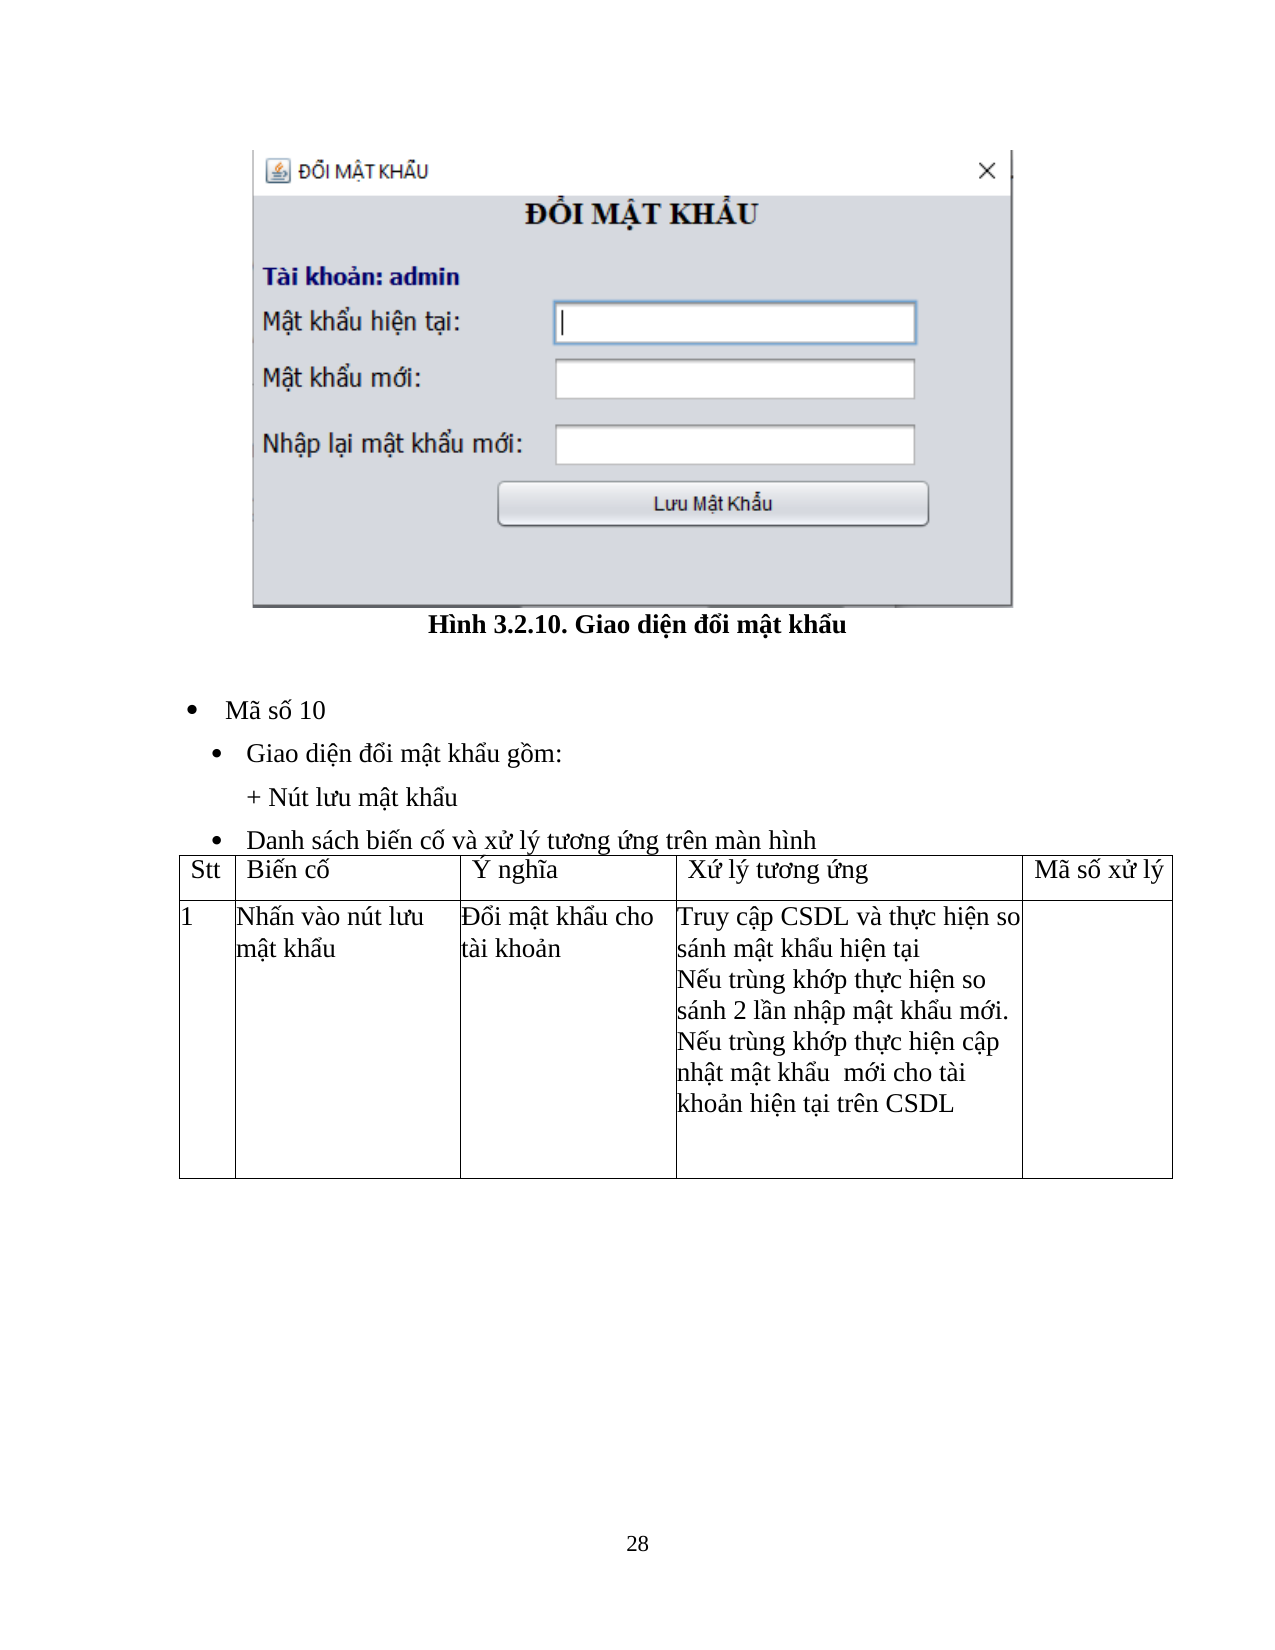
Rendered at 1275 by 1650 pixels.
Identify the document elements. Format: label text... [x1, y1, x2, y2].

table_cell 1 [180, 901, 235, 1178]
list Danh sách biến cố và xử lý tương ứng trên màn hình [212, 824, 1125, 855]
list Giao diện đổi mật khẩu gồm: [212, 738, 812, 769]
list Mã số 10 [187, 694, 812, 726]
text Hình 3.2.10. Giao diện đổi mật khẩu [150, 608, 1125, 639]
table_cell Đổi mật khẩu cho tài khoản [461, 901, 676, 1178]
table_header Mã số xử lý [1023, 856, 1172, 899]
table_cell Nhấn vào nút lưu mật khẩu [236, 901, 460, 1178]
picture [252, 150, 1014, 608]
table_header Xứ lý tương ứng [677, 856, 1022, 899]
table_header Ý nghĩa [461, 856, 676, 899]
table_header Stt [180, 856, 235, 899]
table_cell Truy cập CSDL và thực hiện so sánh mật khẩu hiện tại Nếu trùng khớp thực hiện so sánh 2 lần nhập mật khẩu mới. Nếu trùng khớp thực hiện cập nhật mật khẩu mới cho tài khoản hiện tại trên CSDL [677, 901, 1022, 1178]
table_cell [1023, 901, 1172, 1178]
text + Nút lưu mật khẩu [246, 781, 812, 812]
table_header Biến cố [236, 856, 460, 899]
